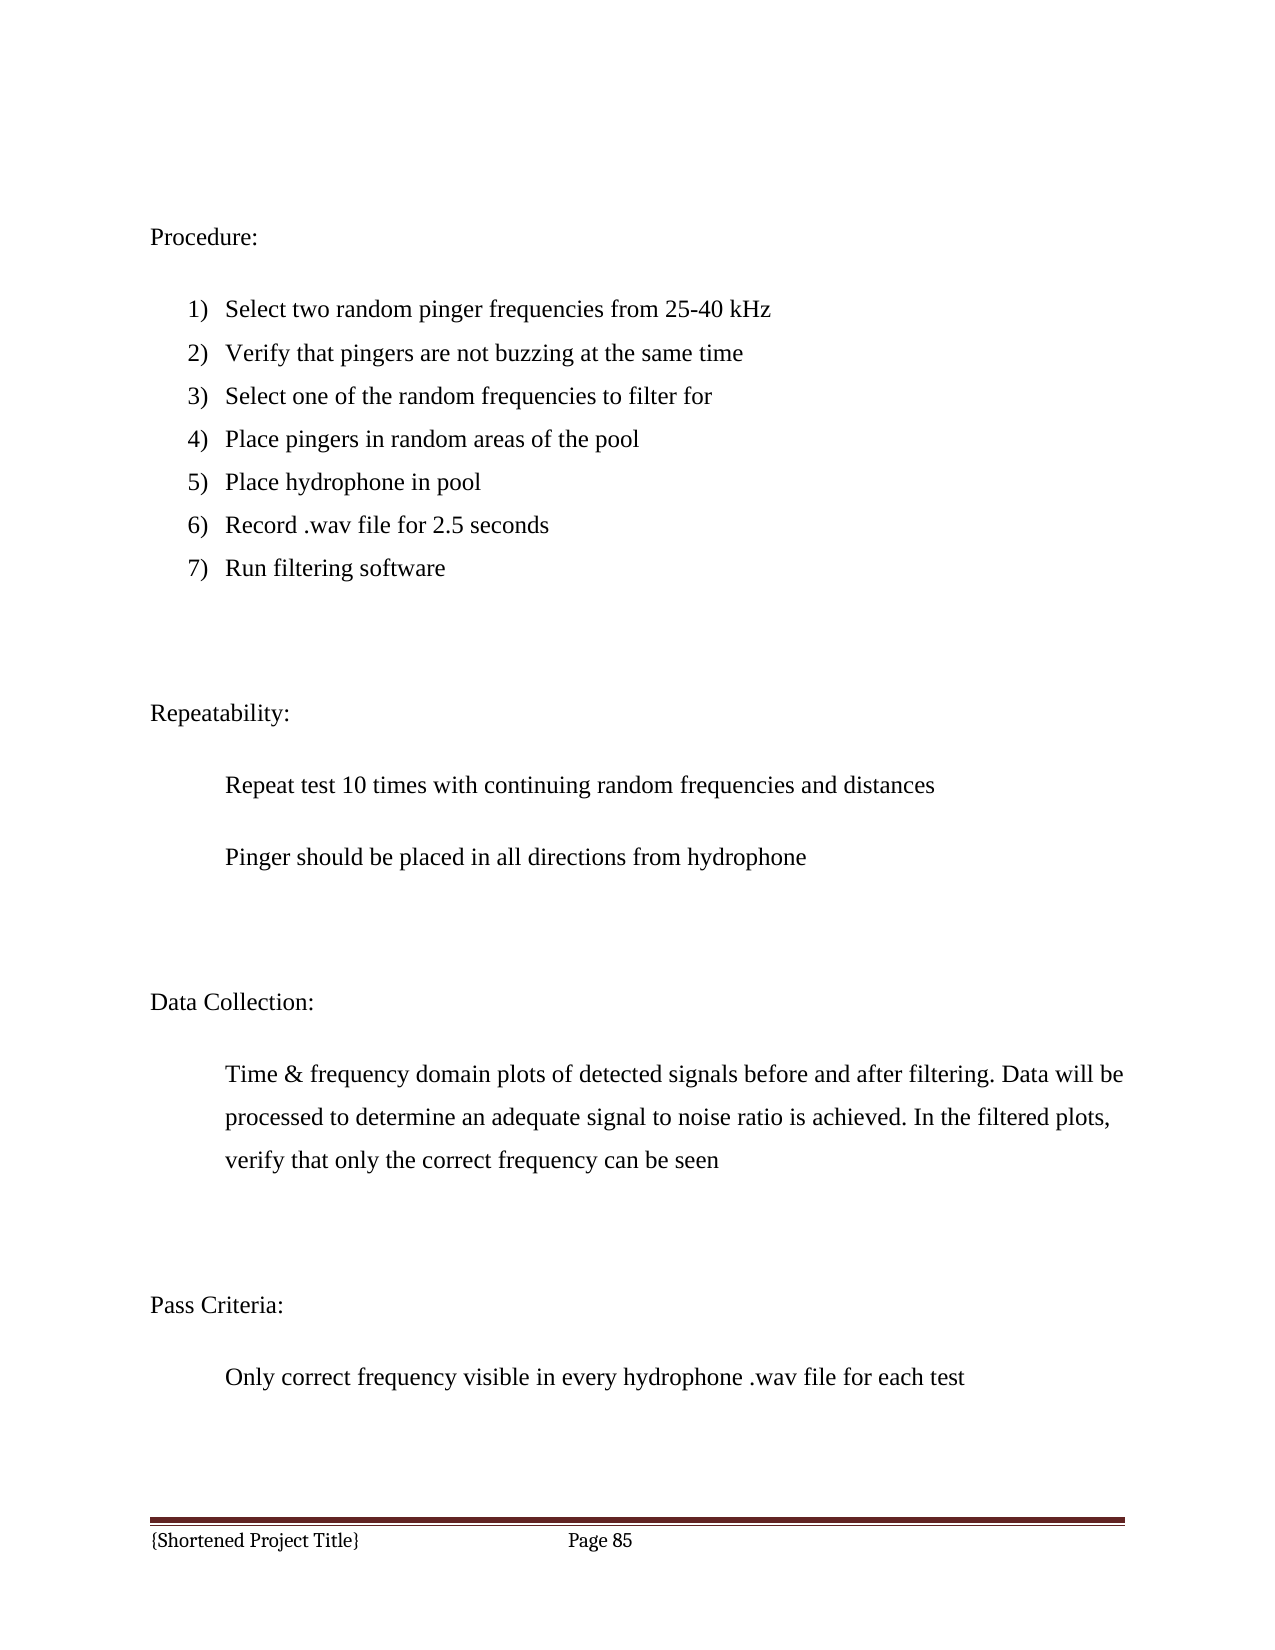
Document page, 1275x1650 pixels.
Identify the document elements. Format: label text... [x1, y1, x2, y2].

text Time & frequency domain plots of detected signals before and after filtering. Data will be processed to determine an adequate signal to noise ratio is achieved. In the filtered plots, verify that only the correct frequency can be seen [225, 1059, 1125, 1174]
text Only correct frequency visible in every hydrophone .wav file for each test [150, 1362, 1125, 1391]
text Data Collection: [150, 987, 1125, 1016]
list Record .wav file for 2.5 seconds [187, 510, 1125, 539]
list Place pingers in random areas of the pool [187, 424, 1125, 453]
list Place hydrophone in pool [187, 467, 1125, 496]
list Run filtering software [187, 553, 1125, 582]
text Pass Criteria: [150, 1290, 1125, 1319]
text Procedure: [150, 222, 1125, 251]
text Repeat test 10 times with continuing random frequencies and distances [150, 770, 1125, 799]
text Pinger should be placed in all directions from hydrophone [150, 842, 1125, 871]
list Verify that pingers are not buzzing at the same time [187, 338, 1125, 366]
text Repeatability: [150, 698, 1125, 727]
list Select one of the random frequencies to filter for [187, 381, 1125, 409]
list Select two random pinger frequencies from 25-40 kHz [187, 294, 1125, 323]
